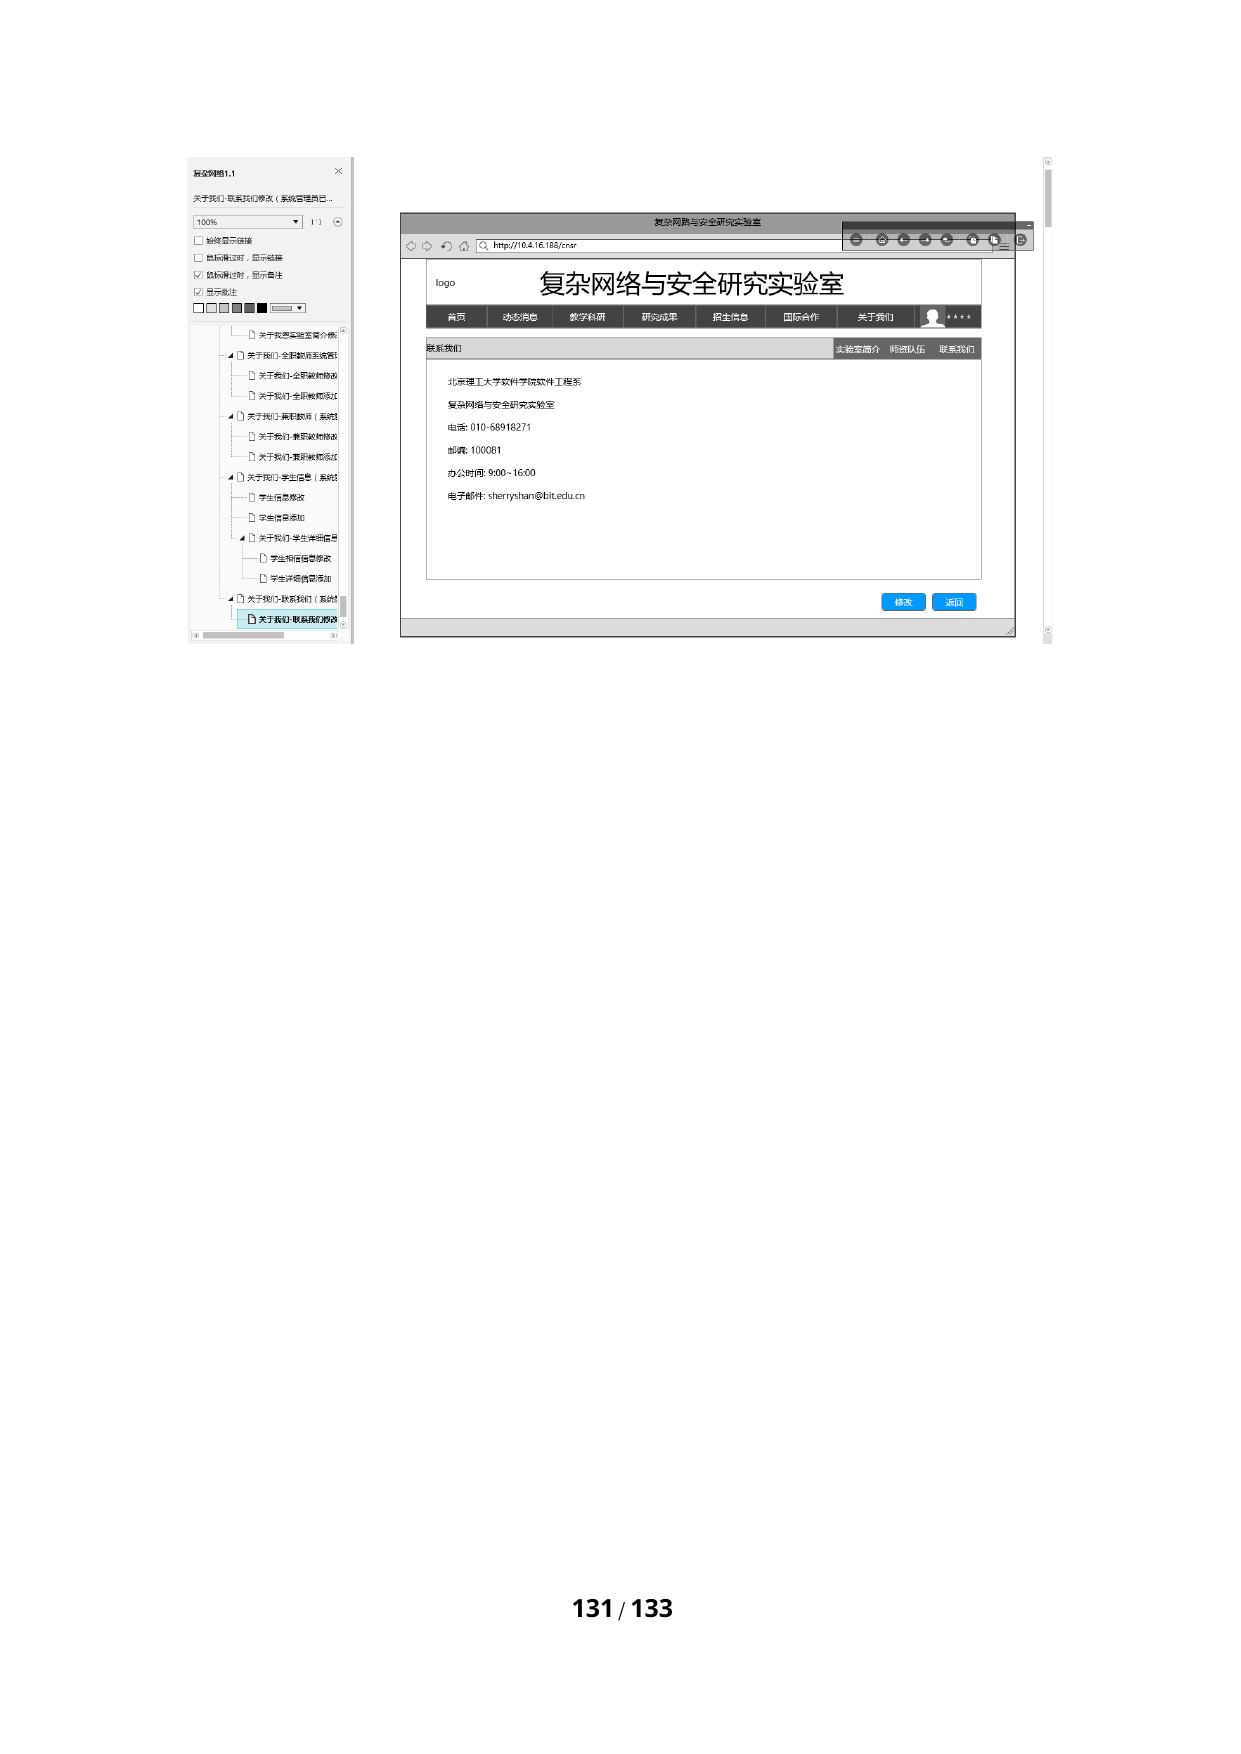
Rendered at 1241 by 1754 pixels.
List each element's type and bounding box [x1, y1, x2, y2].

picture [187, 157, 1053, 644]
